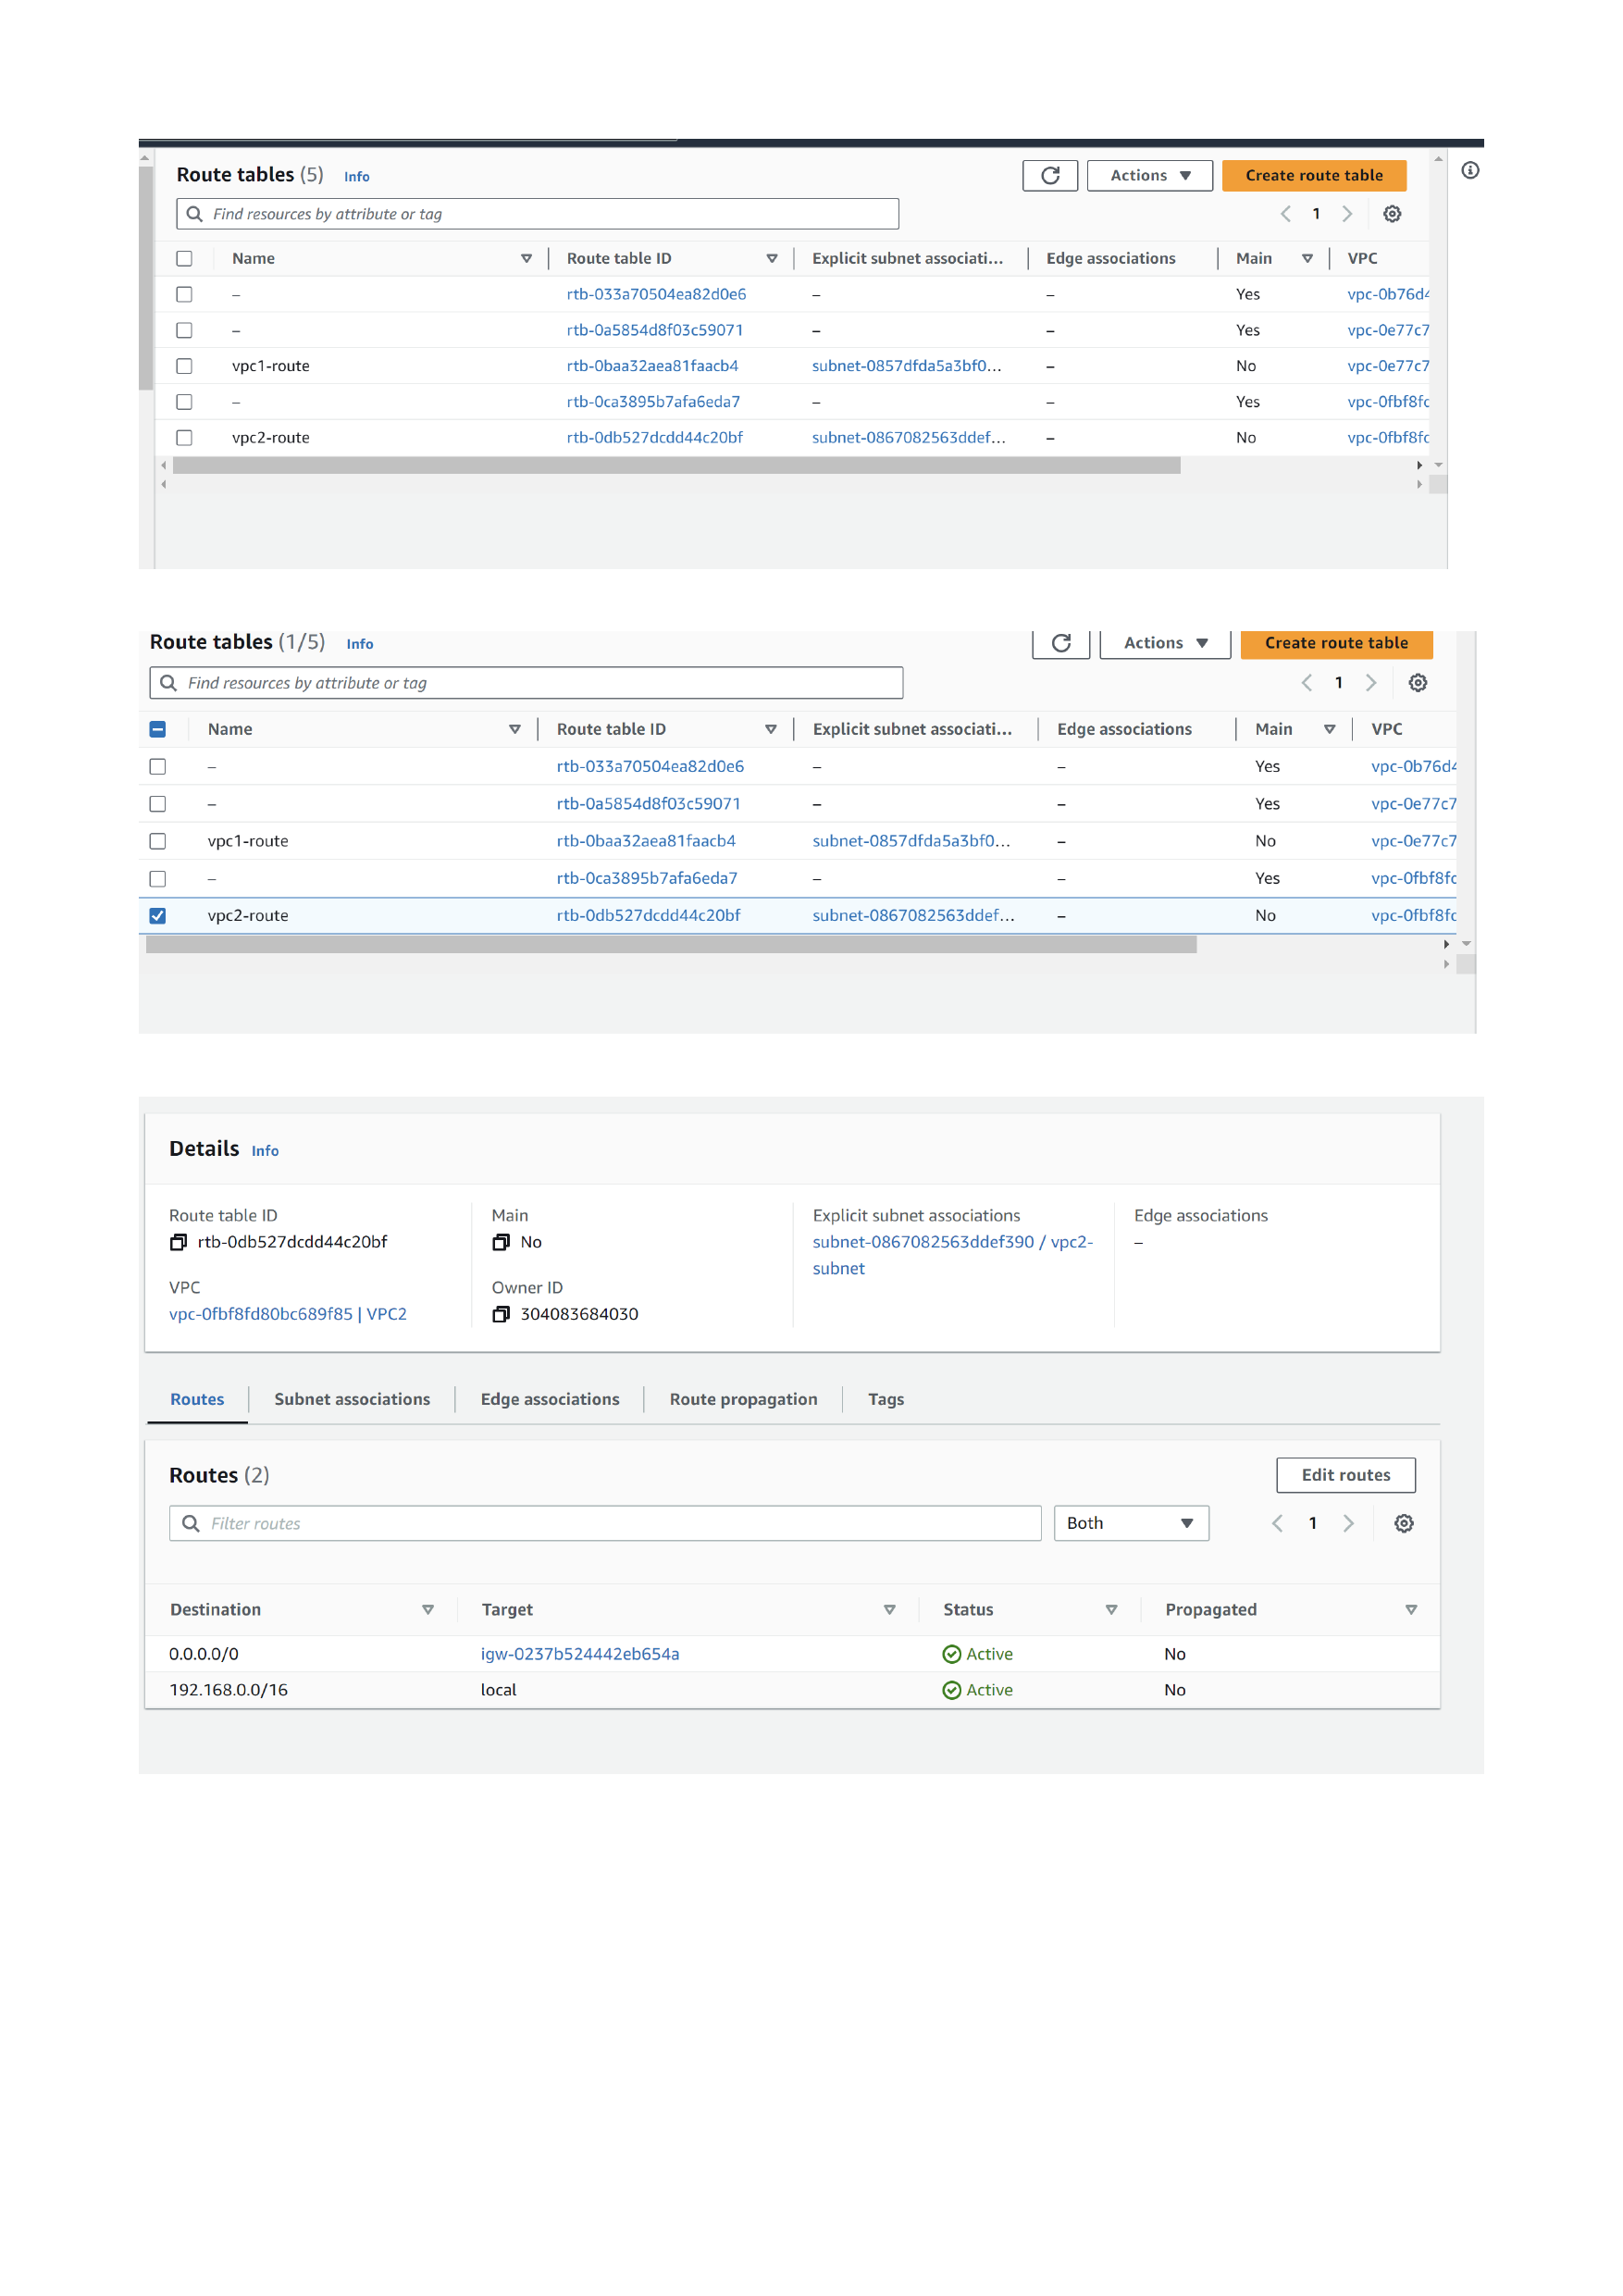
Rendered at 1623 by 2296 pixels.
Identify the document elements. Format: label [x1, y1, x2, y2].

picture [139, 139, 1484, 569]
picture [139, 631, 1484, 1034]
picture [139, 1097, 1484, 1774]
